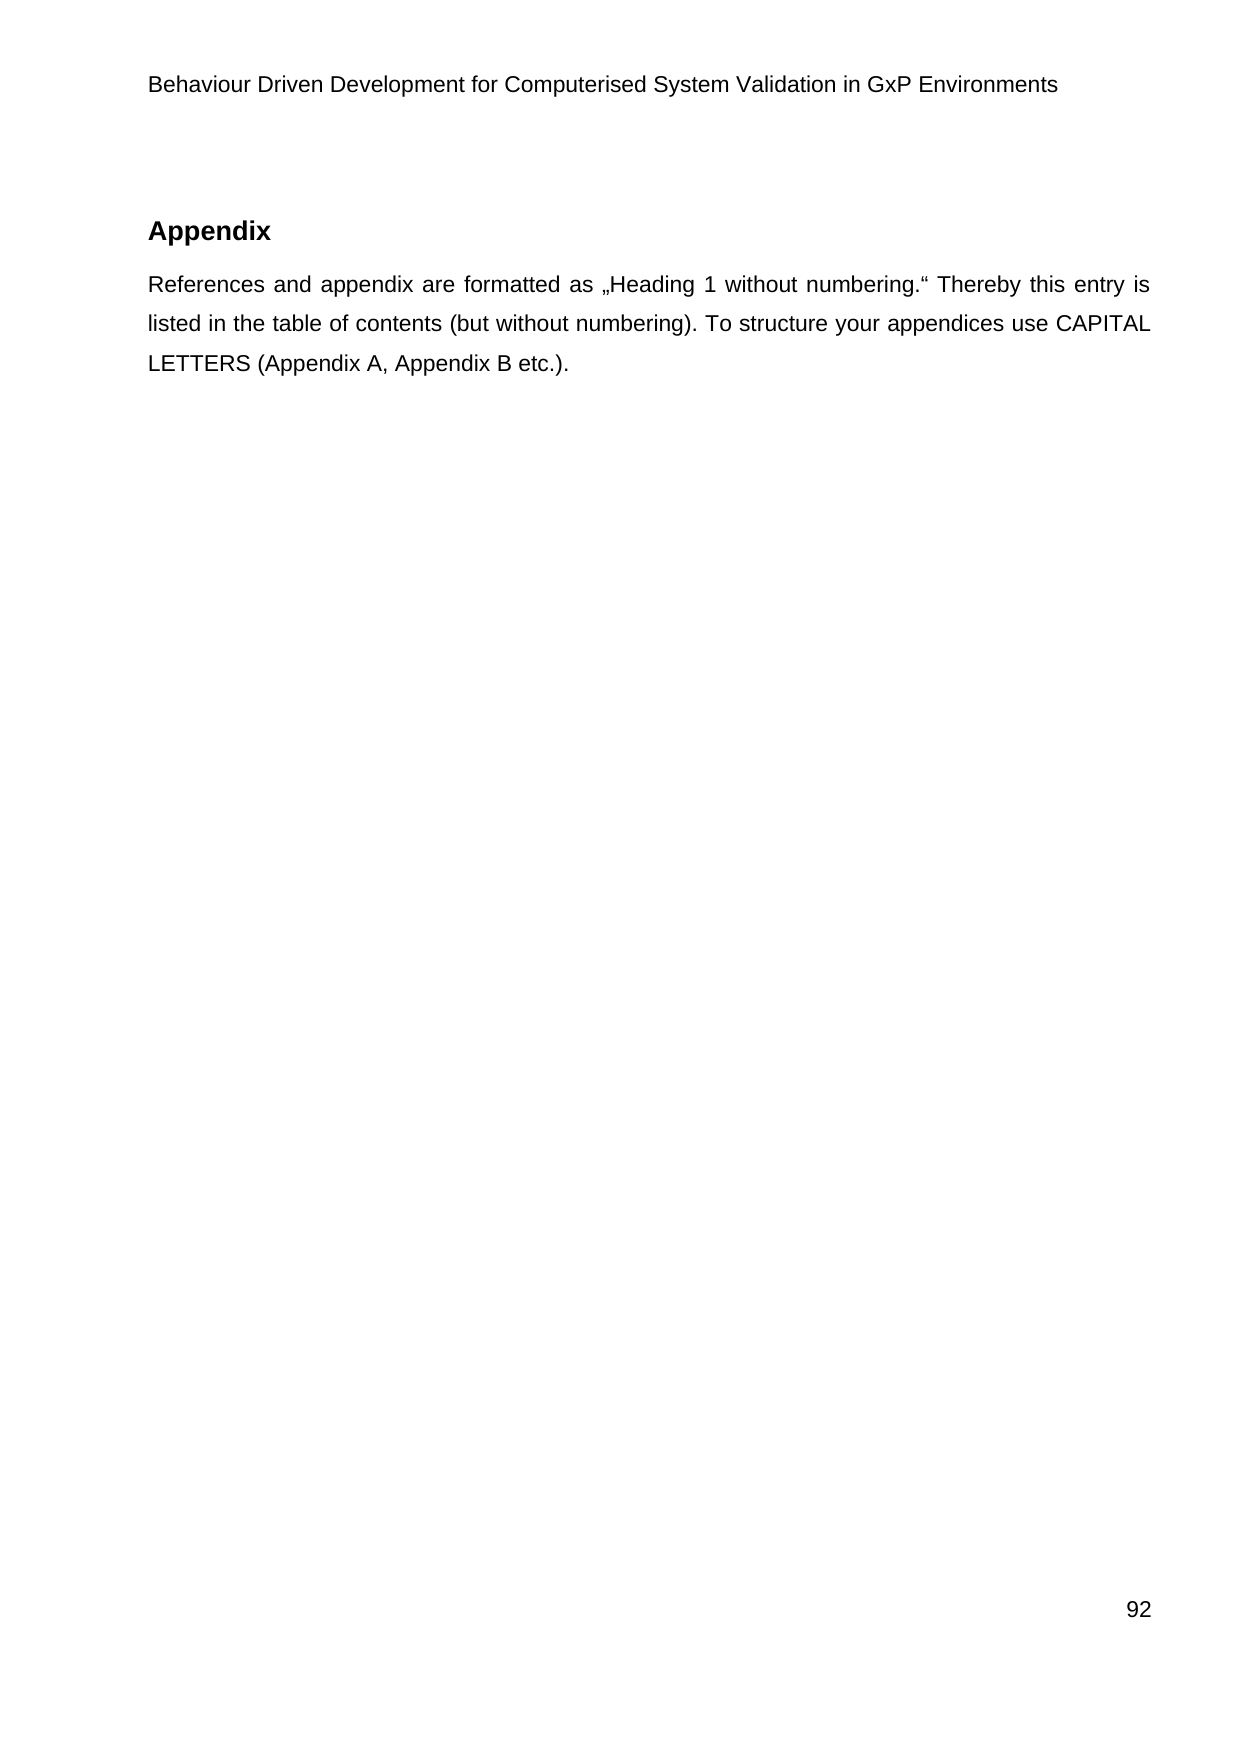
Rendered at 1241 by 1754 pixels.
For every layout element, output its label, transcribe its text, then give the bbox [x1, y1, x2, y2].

text References and appendix are formatted as „Heading 1 without numbering.“ Thereby this entry is listed in the table of contents (but without numbering). To structure your appendices use CAPITAL LETTERS (Appendix A, Appendix B etc.). [148, 271, 1152, 376]
subtitle Appendix [148, 215, 1152, 246]
